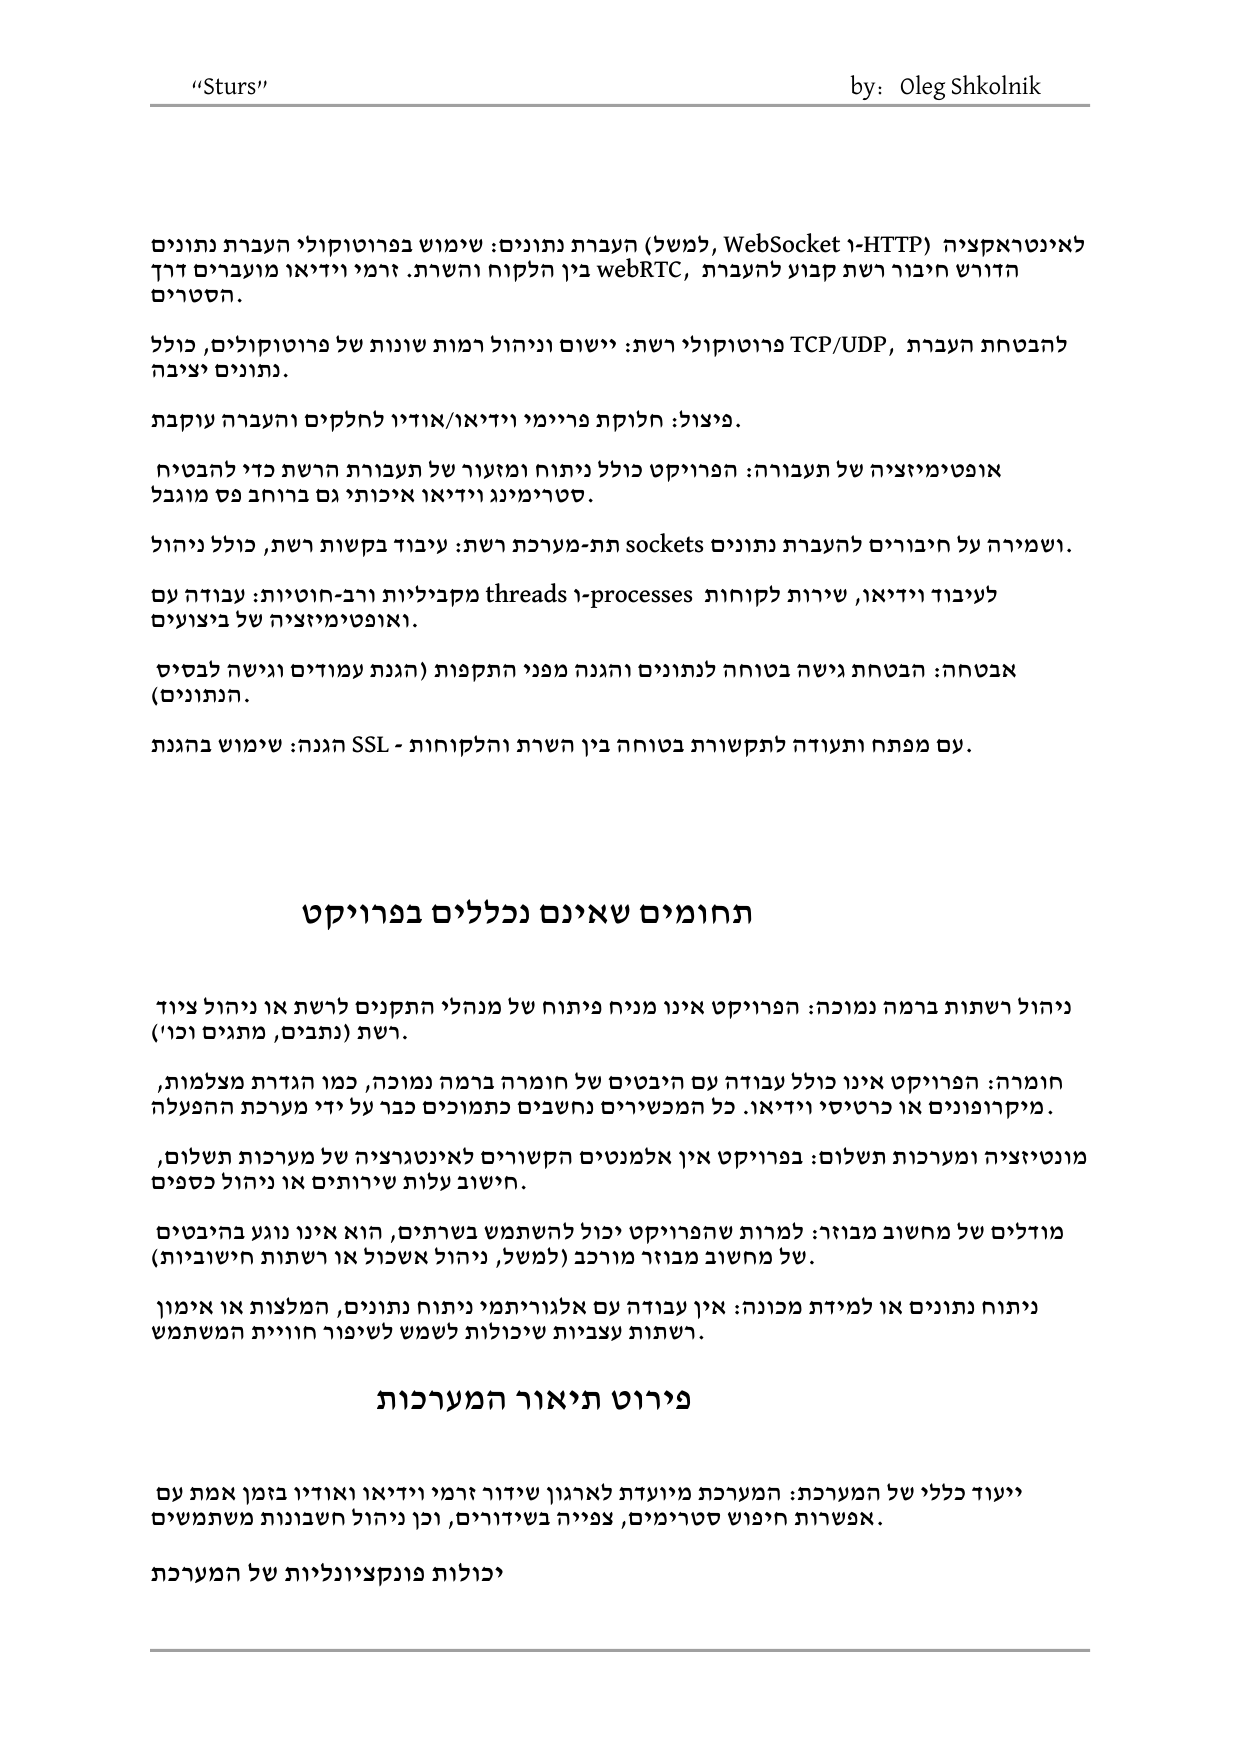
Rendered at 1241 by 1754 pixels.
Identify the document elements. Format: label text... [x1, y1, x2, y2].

text מודלים של מחשוב מבוזר: למרות שהפרויקט יכול להשתמש בשרתים, הוא אינו נוגע בהיבטים של מחשוב מבוזר מורכב (למשל, ניהול אשכול או רשתות חישוביות). [150, 1219, 1090, 1269]
text מקביליות ורב-חוטיות: עבודה עם threads ו-processes לעיבוד וידיאו, שירות לקוחות ואופטימיזציה של ביצועים. [150, 583, 1090, 633]
subtitle תחומים שאינם נכללים בפרויקט [225, 896, 1090, 931]
text העברת נתונים: שימוש בפרוטוקולי העברת נתונים (למשל, WebSocket ו-HTTP) לאינטראקציה בין הלקוח והשרת. זרמי וידיאו מועברים דרך webRTC, הדורש חיבור רשת קבוע להעברת הסטרים. [150, 233, 1090, 308]
text תת-מערכת רשת: עיבוד בקשות רשת, כולל ניהול sockets ושמירה על חיבורים להעברת נתונים. [150, 533, 1090, 558]
text חומרה: הפרויקט אינו כולל עבודה עם היבטים של חומרה ברמה נמוכה, כמו הגדרת מצלמות, מיקרופונים או כרטיסי וידיאו. כל המכשירים נחשבים כתמוכים כבר על ידי מערכת ההפעלה. [150, 1069, 1090, 1119]
text ייעוד כללי של המערכת: המערכת מיועדת לארגון שידור זרמי וידיאו ואודיו בזמן אמת עם אפשרות חיפוש סטרימים, צפייה בשידורים, וכן ניהול חשבונות משתמשים. [150, 1481, 1090, 1531]
text ניתוח נתונים או למידת מכונה: אין עבודה עם אלגוריתמי ניתוח נתונים, המלצות או אימון רשתות עצביות שיכולות לשמש לשיפור חוויית המשתמש. [150, 1294, 1090, 1344]
subtitle פירוט תיאור המערכות [300, 1382, 1090, 1417]
text אבטחה: הבטחת גישה בטוחה לנתונים והגנה מפני התקפות (הגנת עמודים וגישה לבסיס הנתונים). [150, 658, 1090, 708]
text מונטיזציה ומערכות תשלום: בפרויקט אין אלמנטים הקשורים לאינטגרציה של מערכות תשלום, חישוב עלות שירותים או ניהול כספים. [150, 1144, 1090, 1194]
text אופטימיזציה של תעבורה: הפרויקט כולל ניתוח ומזעור של תעבורת הרשת כדי להבטיח סטרימינג וידיאו איכותי גם ברוחב פס מוגבל. [150, 458, 1090, 508]
text הגנה: שימוש בהגנת SSL - עם מפתח ותעודה לתקשורת בטוחה בין השרת והלקוחות. [150, 733, 1090, 758]
text ניהול רשתות ברמה נמוכה: הפרויקט אינו מניח פיתוח של מנהלי התקנים לרשת או ניהול ציוד רשת (נתבים, מתגים וכו'). [150, 994, 1090, 1044]
text פרוטוקולי רשת: יישום וניהול רמות שונות של פרוטוקולים, כולל TCP/UDP, להבטחת העברת נתונים יציבה. [150, 333, 1090, 383]
text פיצול: חלוקת פריימי וידיאו/אודיו לחלקים והעברה עוקבת. [150, 408, 1090, 433]
subtitle יכולות פונקציונליות של המערכת [150, 1560, 1090, 1587]
